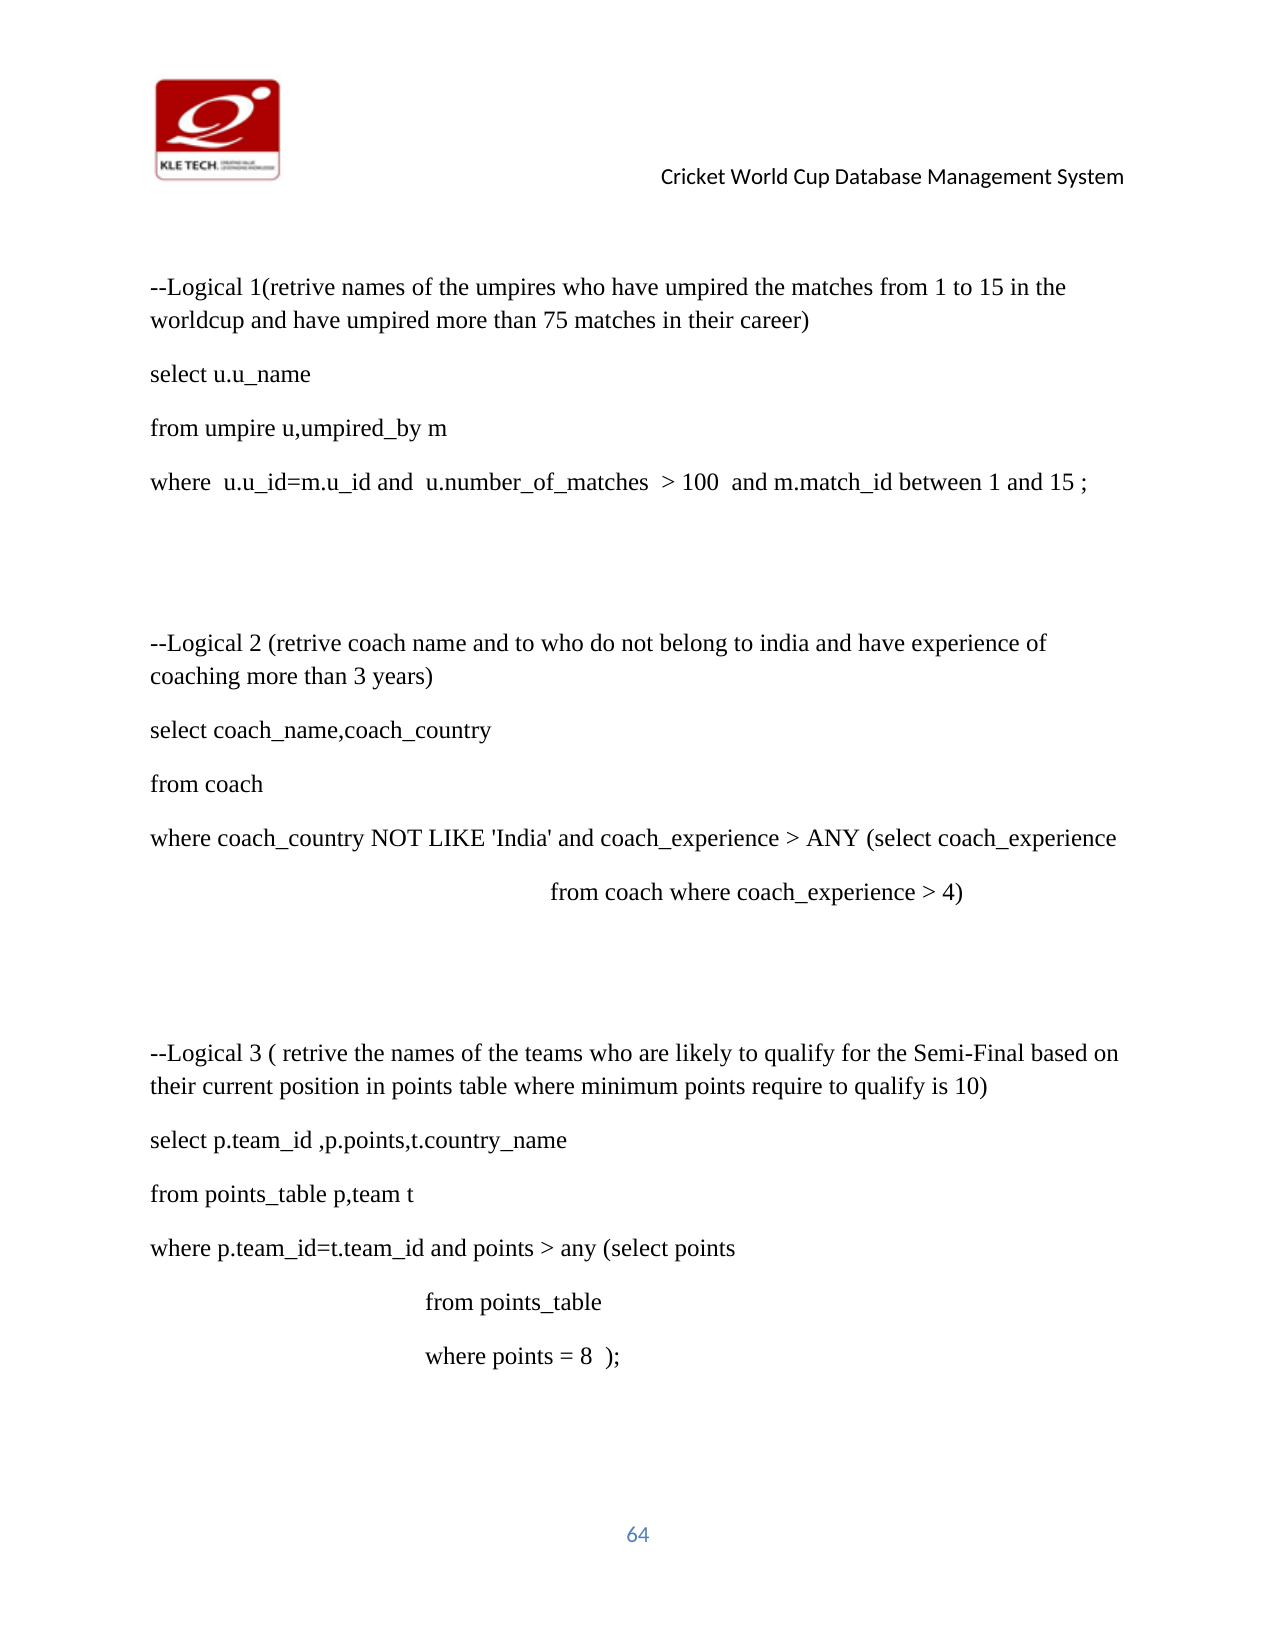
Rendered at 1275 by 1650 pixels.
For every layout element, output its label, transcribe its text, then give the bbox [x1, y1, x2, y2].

text --Logical 2 (retrive coach name and to who do not belong to india and have experience of coaching more than 3 years) [150, 628, 1125, 690]
text from points_table p,team t [150, 1179, 1125, 1208]
text from umpire u,umpired_by m [150, 413, 1125, 442]
picture [150, 73, 285, 185]
text select p.team_id ,p.points,t.country_name [150, 1125, 1125, 1154]
text select coach_name,coach_country [150, 715, 1125, 744]
text where p.team_id=t.team_id and points > any (select points [150, 1233, 1125, 1262]
text select u.u_name [150, 359, 1125, 388]
text where u.u_id=m.u_id and u.number_of_matches > 100 and m.match_id between 1 and 15 ; [150, 467, 1125, 496]
text from coach where coach_experience > 4) [150, 877, 1125, 906]
text --Logical 3 ( retrive the names of the teams who are likely to qualify for the Semi-Final based on their current position in points table where minimum points require to qualify is 10) [150, 1038, 1125, 1100]
text where coach_country NOT LIKE 'India' and coach_experience > ANY (select coach_experience [150, 823, 1125, 852]
text from coach [150, 769, 1125, 798]
text from points_table [150, 1287, 1125, 1316]
text where points = 8 ); [150, 1341, 1125, 1369]
text --Logical 1(retrive names of the umpires who have umpired the matches from 1 to 15 in the worldcup and have umpired more than 75 matches in their career) [150, 272, 1125, 334]
